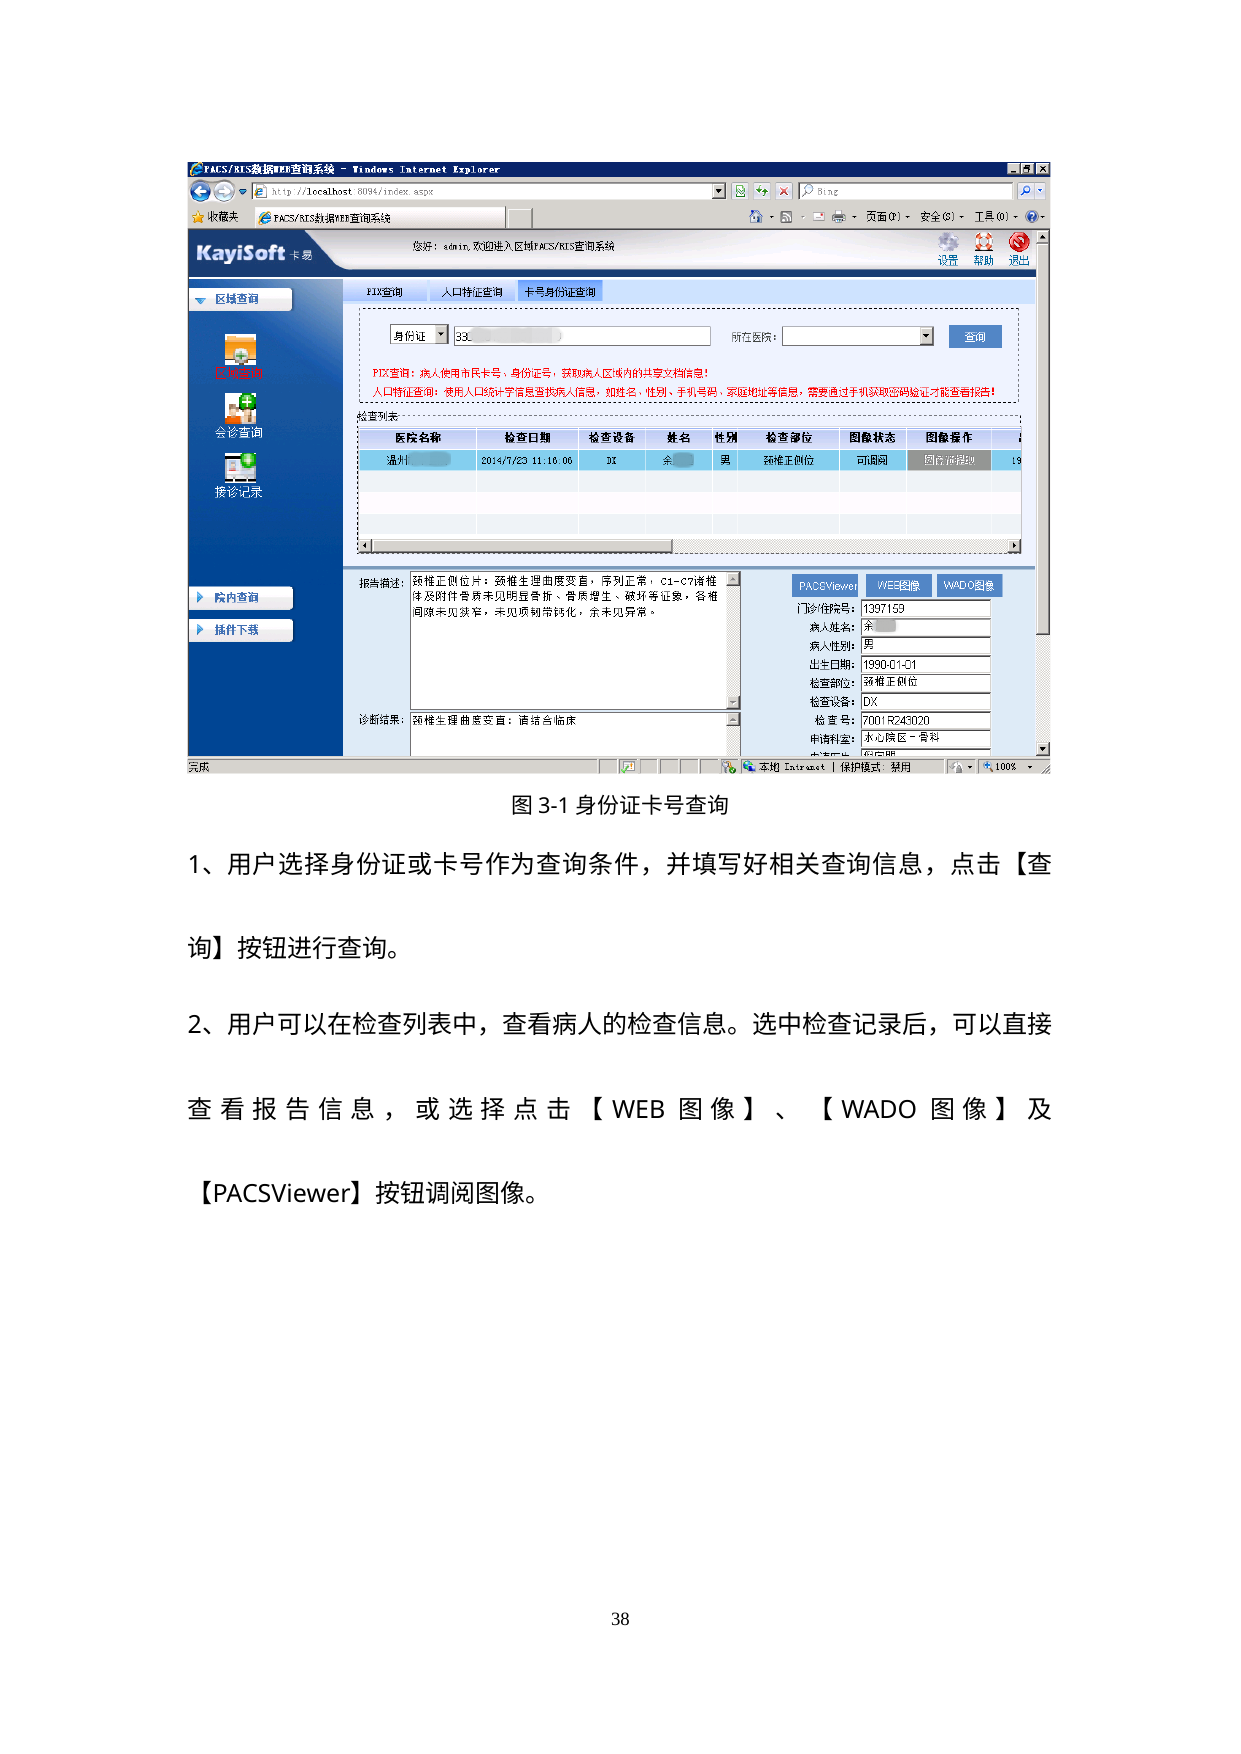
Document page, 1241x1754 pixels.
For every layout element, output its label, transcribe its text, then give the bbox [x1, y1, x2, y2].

list 用户选择身份证或卡号作为查询条件，并填写好相关查询信息，点击【查询】按钮进行查询。 [187, 830, 1053, 979]
list 用户可以在检查列表中，查看病人的检查信息。选中检查记录后，可以直接查看报告信息，或选择点击【WEB图像】、【WADO图像】及【PACSViewer】按钮调阅图像。 [187, 990, 1053, 1224]
picture [187, 162, 1051, 774]
text 图3-1 身份证卡号查询 [187, 788, 1053, 821]
